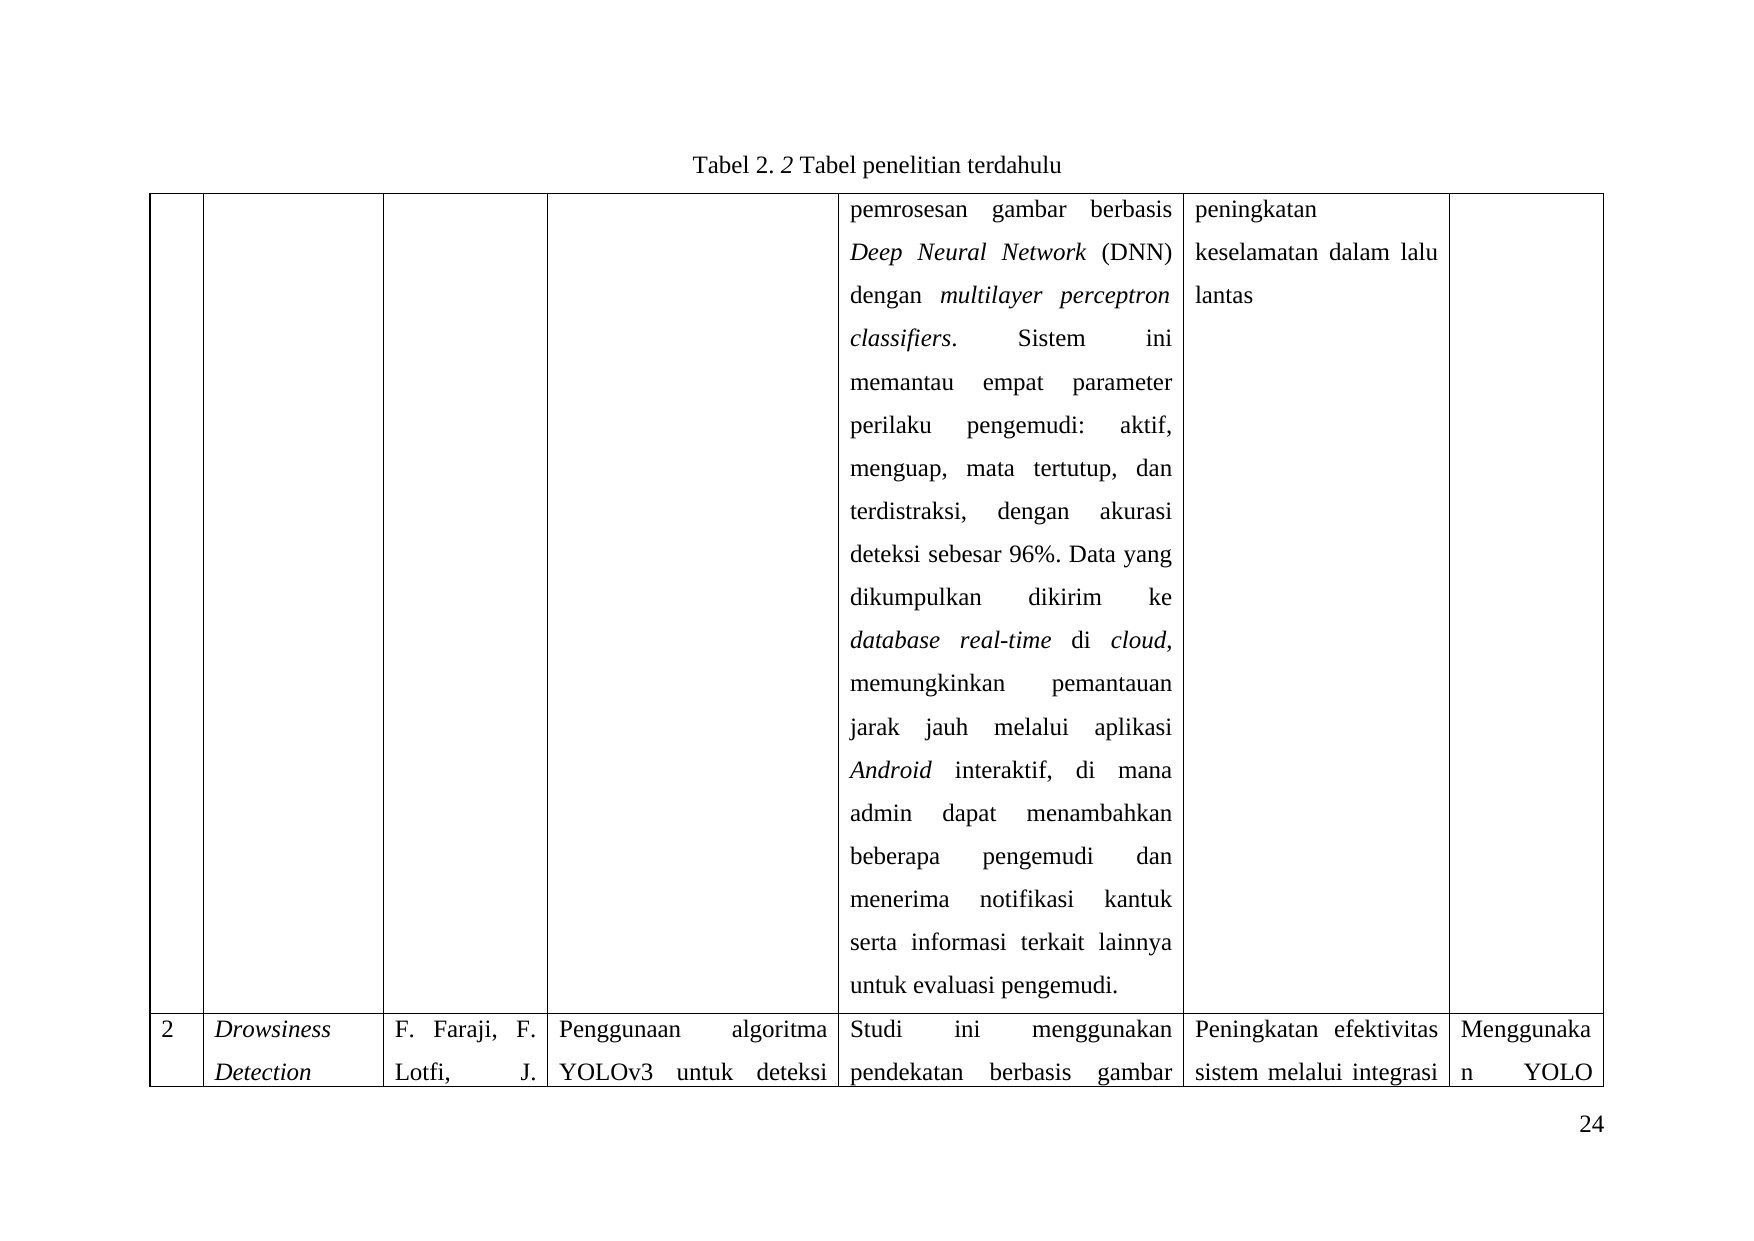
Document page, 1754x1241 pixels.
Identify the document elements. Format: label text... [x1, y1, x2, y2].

table_header Tabel 2. 2 Tabel penelitian terdahulu [150, 150, 1604, 193]
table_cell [548, 194, 838, 1013]
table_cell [548, 1014, 838, 1086]
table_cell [839, 194, 1183, 1013]
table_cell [384, 194, 547, 1013]
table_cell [839, 1014, 1183, 1086]
table_cell 2 [151, 1014, 203, 1086]
table_cell 1 [151, 194, 203, 1013]
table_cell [384, 1014, 547, 1086]
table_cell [1184, 194, 1449, 1013]
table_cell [204, 194, 383, 1013]
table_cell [1450, 1014, 1603, 1086]
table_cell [1184, 1014, 1449, 1086]
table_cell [204, 1014, 383, 1086]
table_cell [1450, 194, 1603, 1013]
